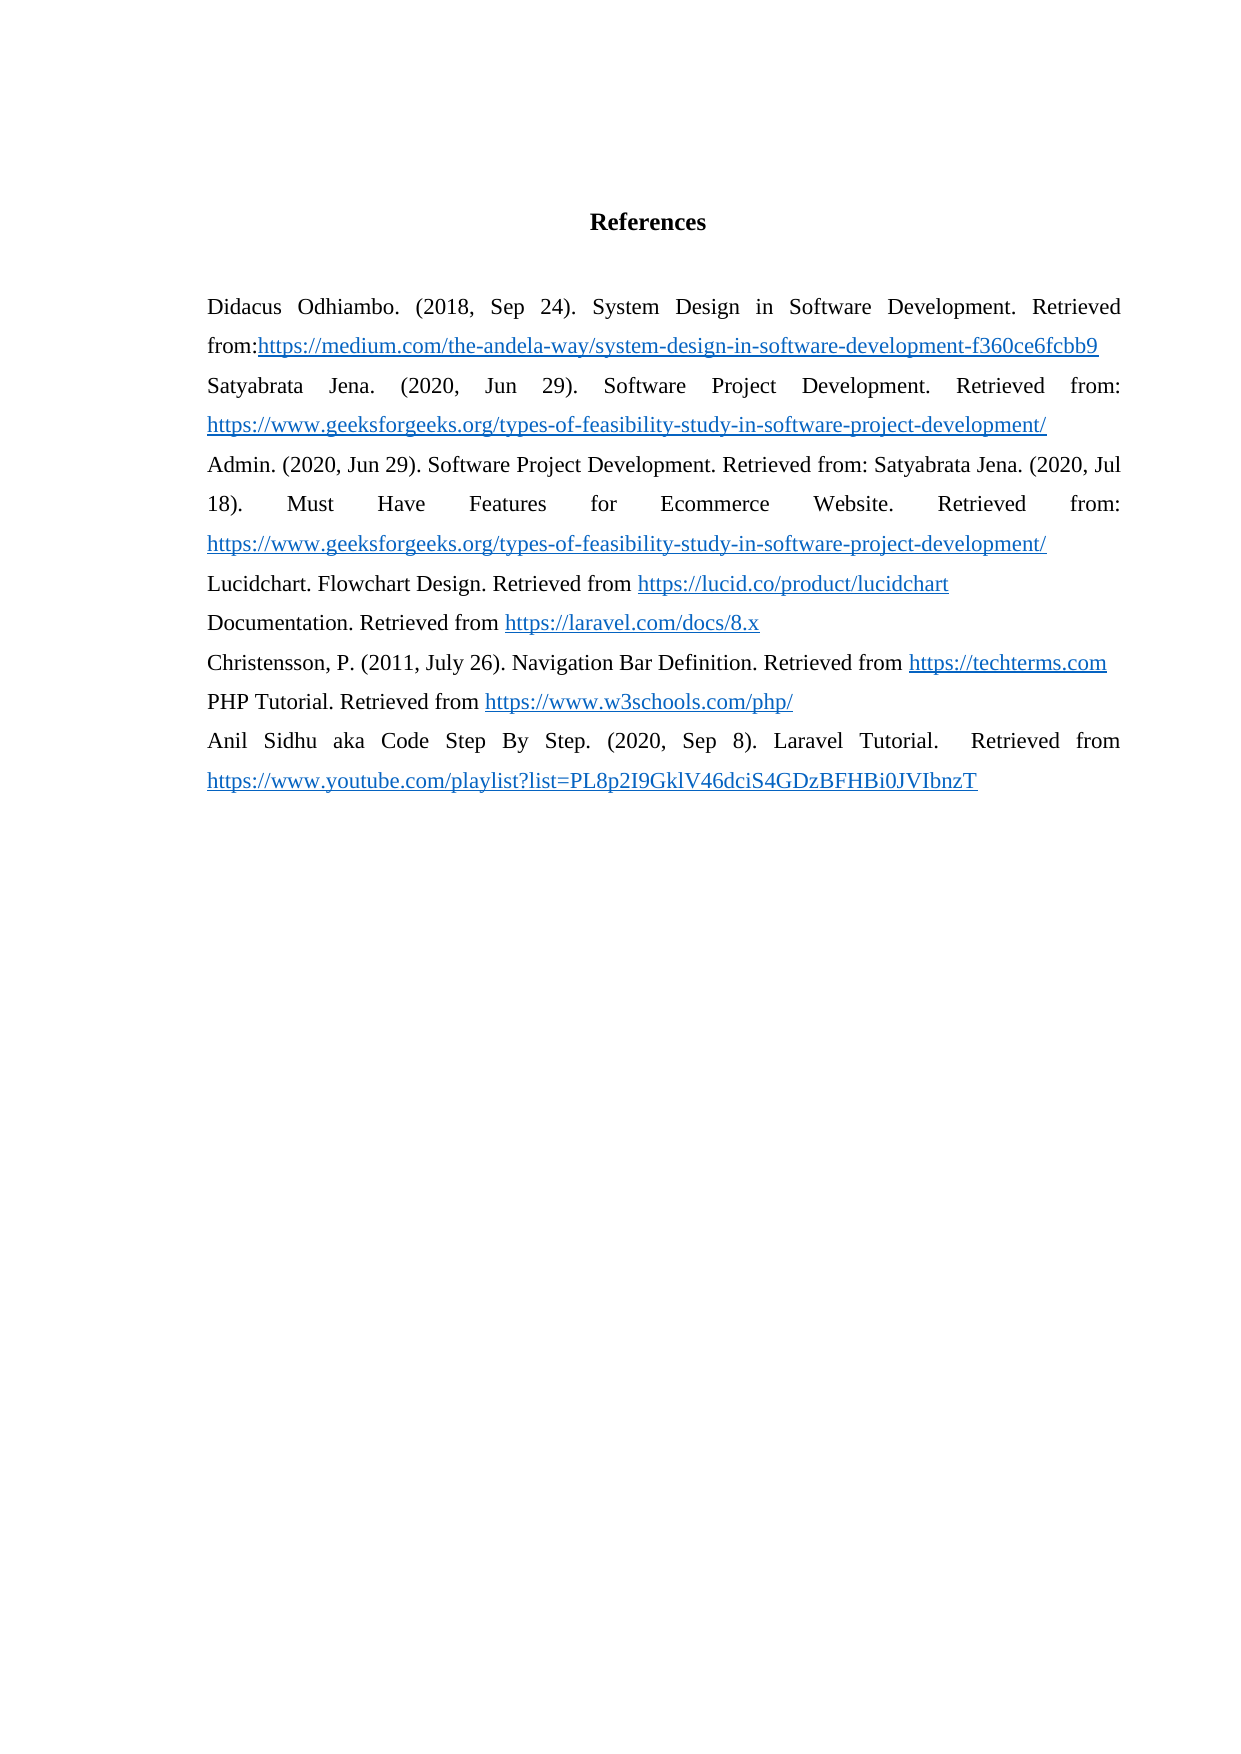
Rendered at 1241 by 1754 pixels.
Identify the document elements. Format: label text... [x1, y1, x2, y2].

text Lucidchart. Flowchart Design. Retrieved from https://lucid.co/product/lucidchart [207, 569, 1122, 596]
text Christensson, P. (2011, July 26). Navigation Bar Definition. Retrieved from https://techterms.com [207, 648, 1122, 675]
text Documentation. Retrieved from https://laravel.com/docs/8.x [207, 609, 1122, 635]
text Admin. (2020, Jun 29). Software Project Development. Retrieved from: Satyabrata Jena. (2020, Jul 18). Must Have Features for Ecommerce Website. Retrieved from: https://www.geeksforgeeks.org/types-of-feasibility-study-in-software-project-development/ [207, 451, 1122, 556]
text References [207, 207, 1122, 236]
text Satyabrata Jena. (2020, Jun 29). Software Project Development. Retrieved from: https://www.geeksforgeeks.org/types-of-feasibility-study-in-software-project-development/ [207, 372, 1122, 438]
text PHP Tutorial. Retrieved from https://www.w3schools.com/php/ [207, 688, 1122, 714]
text Didacus Odhiambo. (2018, Sep 24). System Design in Software Development. Retrieved from:https://medium.com/the-andela-way/system-design-in-software-development-f360ce6fcbb9 [207, 293, 1122, 359]
text Anil Sidhu aka Code Step By Step. (2020, Sep 8). Laravel Tutorial. Retrieved from https://www.youtube.com/playlist?list=PL8p2I9GklV46dciS4GDzBFHBi0JVIbnzT [207, 727, 1122, 793]
